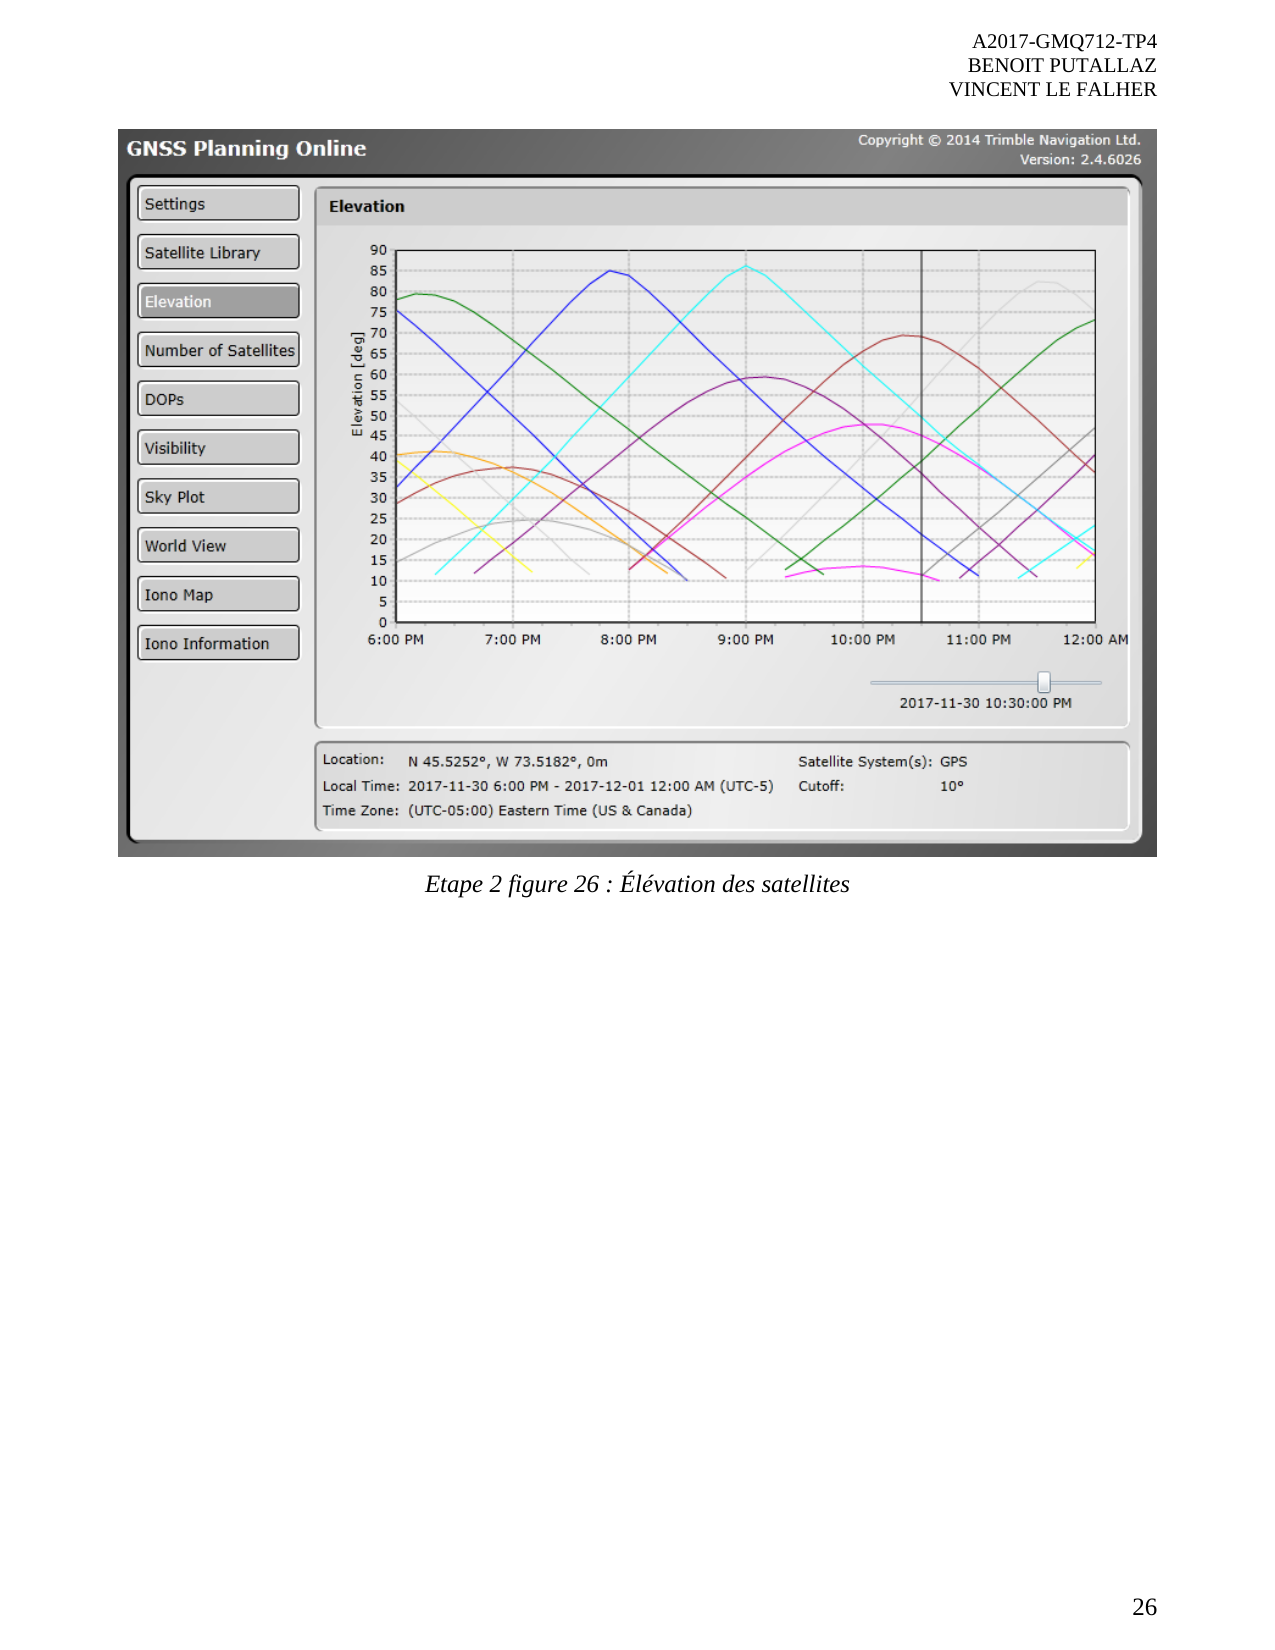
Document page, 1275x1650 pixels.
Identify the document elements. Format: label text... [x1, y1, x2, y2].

text Etape 2 figure 26 : Élévation des satellites [118, 869, 1157, 898]
picture [118, 129, 1157, 857]
